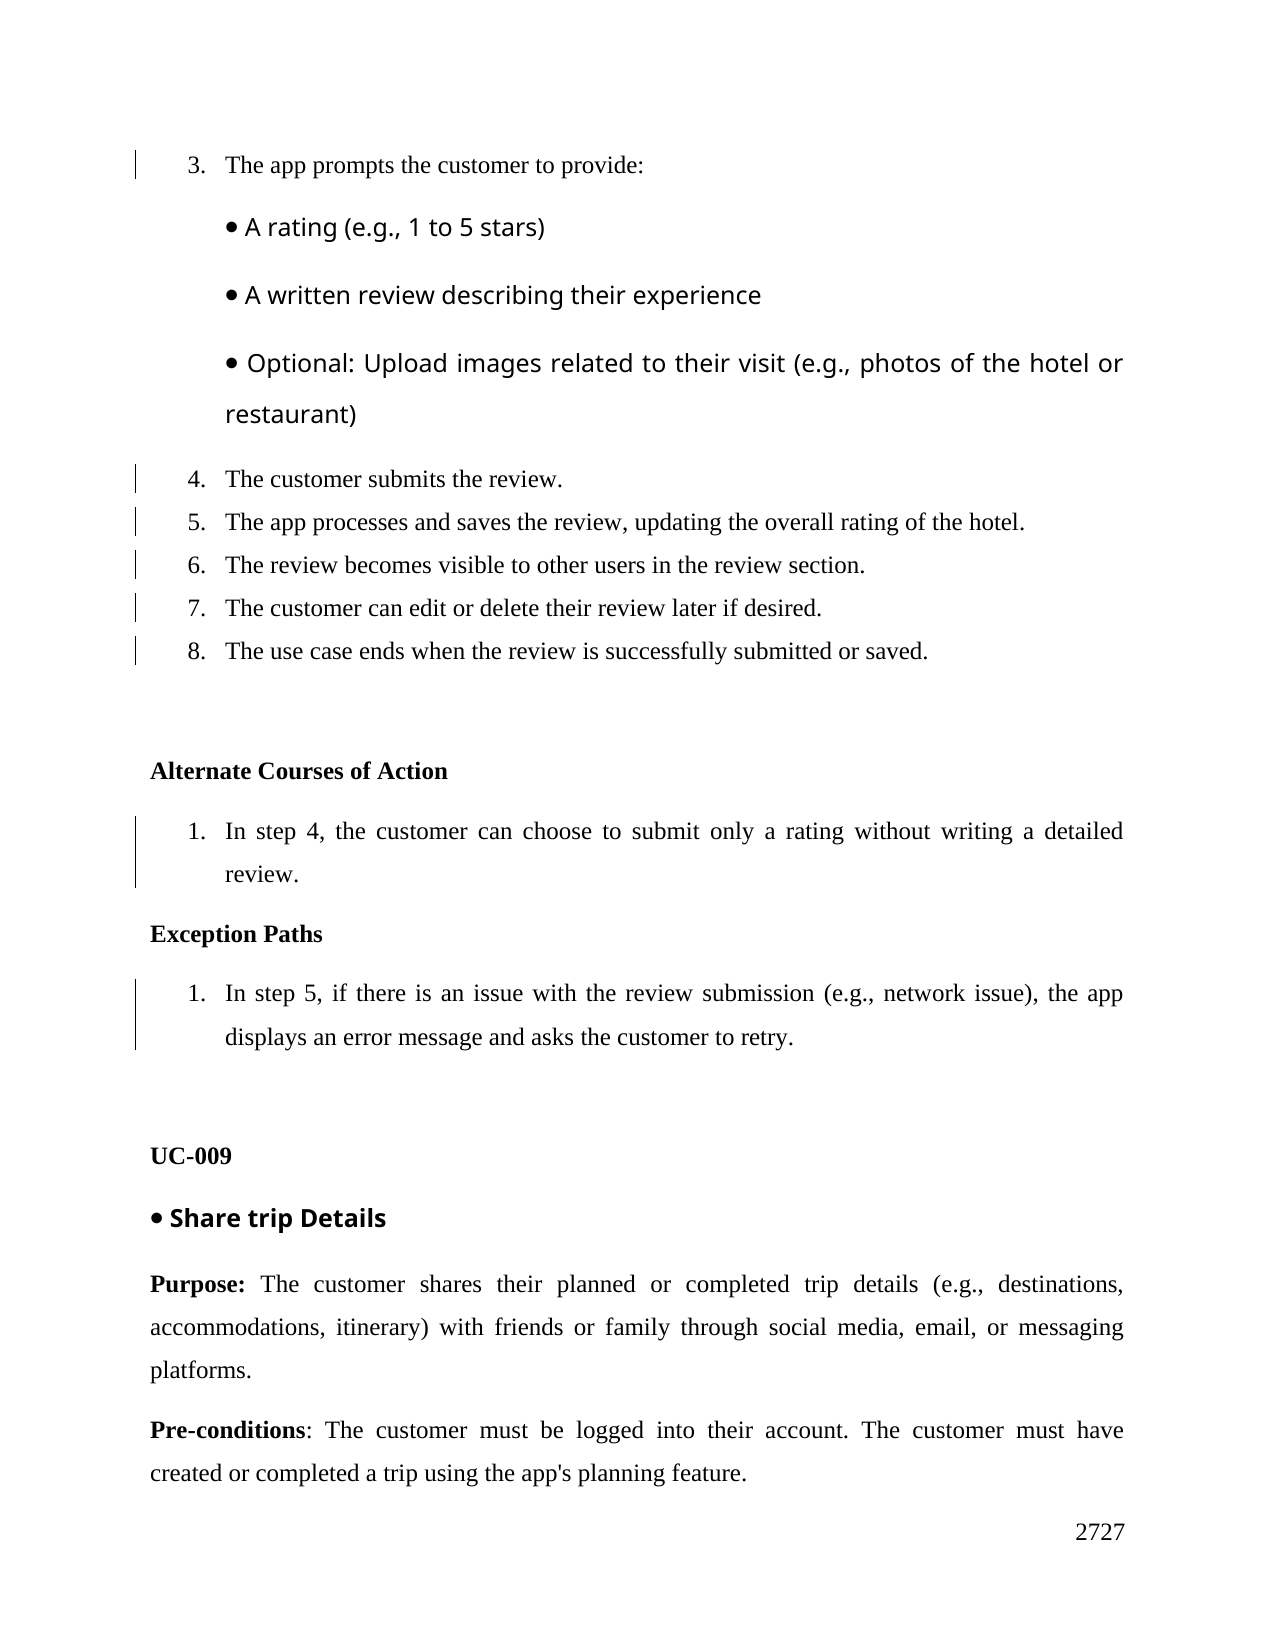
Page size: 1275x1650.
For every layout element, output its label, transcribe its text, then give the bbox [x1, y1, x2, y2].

text Exception Paths [150, 919, 1125, 947]
list The app processes and saves the review, updating the overall rating of the hotel. [187, 507, 1125, 536]
list The app prompts the customer to provide: [187, 150, 1125, 179]
list The review becomes visible to other users in the review section. [187, 550, 1125, 579]
text UC-009 [150, 1141, 1125, 1170]
text ⦁ A written review describing their experience [225, 277, 1125, 312]
list In step 4, the customer can choose to submit only a rating without writing a detailed review. [187, 816, 1125, 888]
list The customer submits the review. [187, 464, 1125, 493]
text ⦁ A rating (e.g., 1 to 5 stars) [225, 210, 1125, 244]
text Pre-conditions: The customer must be logged into their account. The customer must have created or completed a trip using the app's planning feature. [150, 1415, 1125, 1487]
text ⦁ Share trip Details [150, 1201, 1125, 1235]
list The use case ends when the review is successfully submitted or saved. [187, 636, 1125, 665]
list In step 5, if there is an issue with the review submission (e.g., network issue), the app displays an error message and asks the customer to retry. [187, 978, 1125, 1050]
list The customer can edit or delete their review later if desired. [187, 593, 1125, 622]
text Alternate Courses of Action [150, 756, 1125, 785]
text ⦁ Optional: Upload images related to their visit (e.g., photos of the hotel or restaurant) [225, 345, 1125, 430]
text Purpose: The customer shares their planned or completed trip details (e.g., destinations, accommodations, itinerary) with friends or family through social media, email, or messaging platforms. [150, 1269, 1125, 1384]
